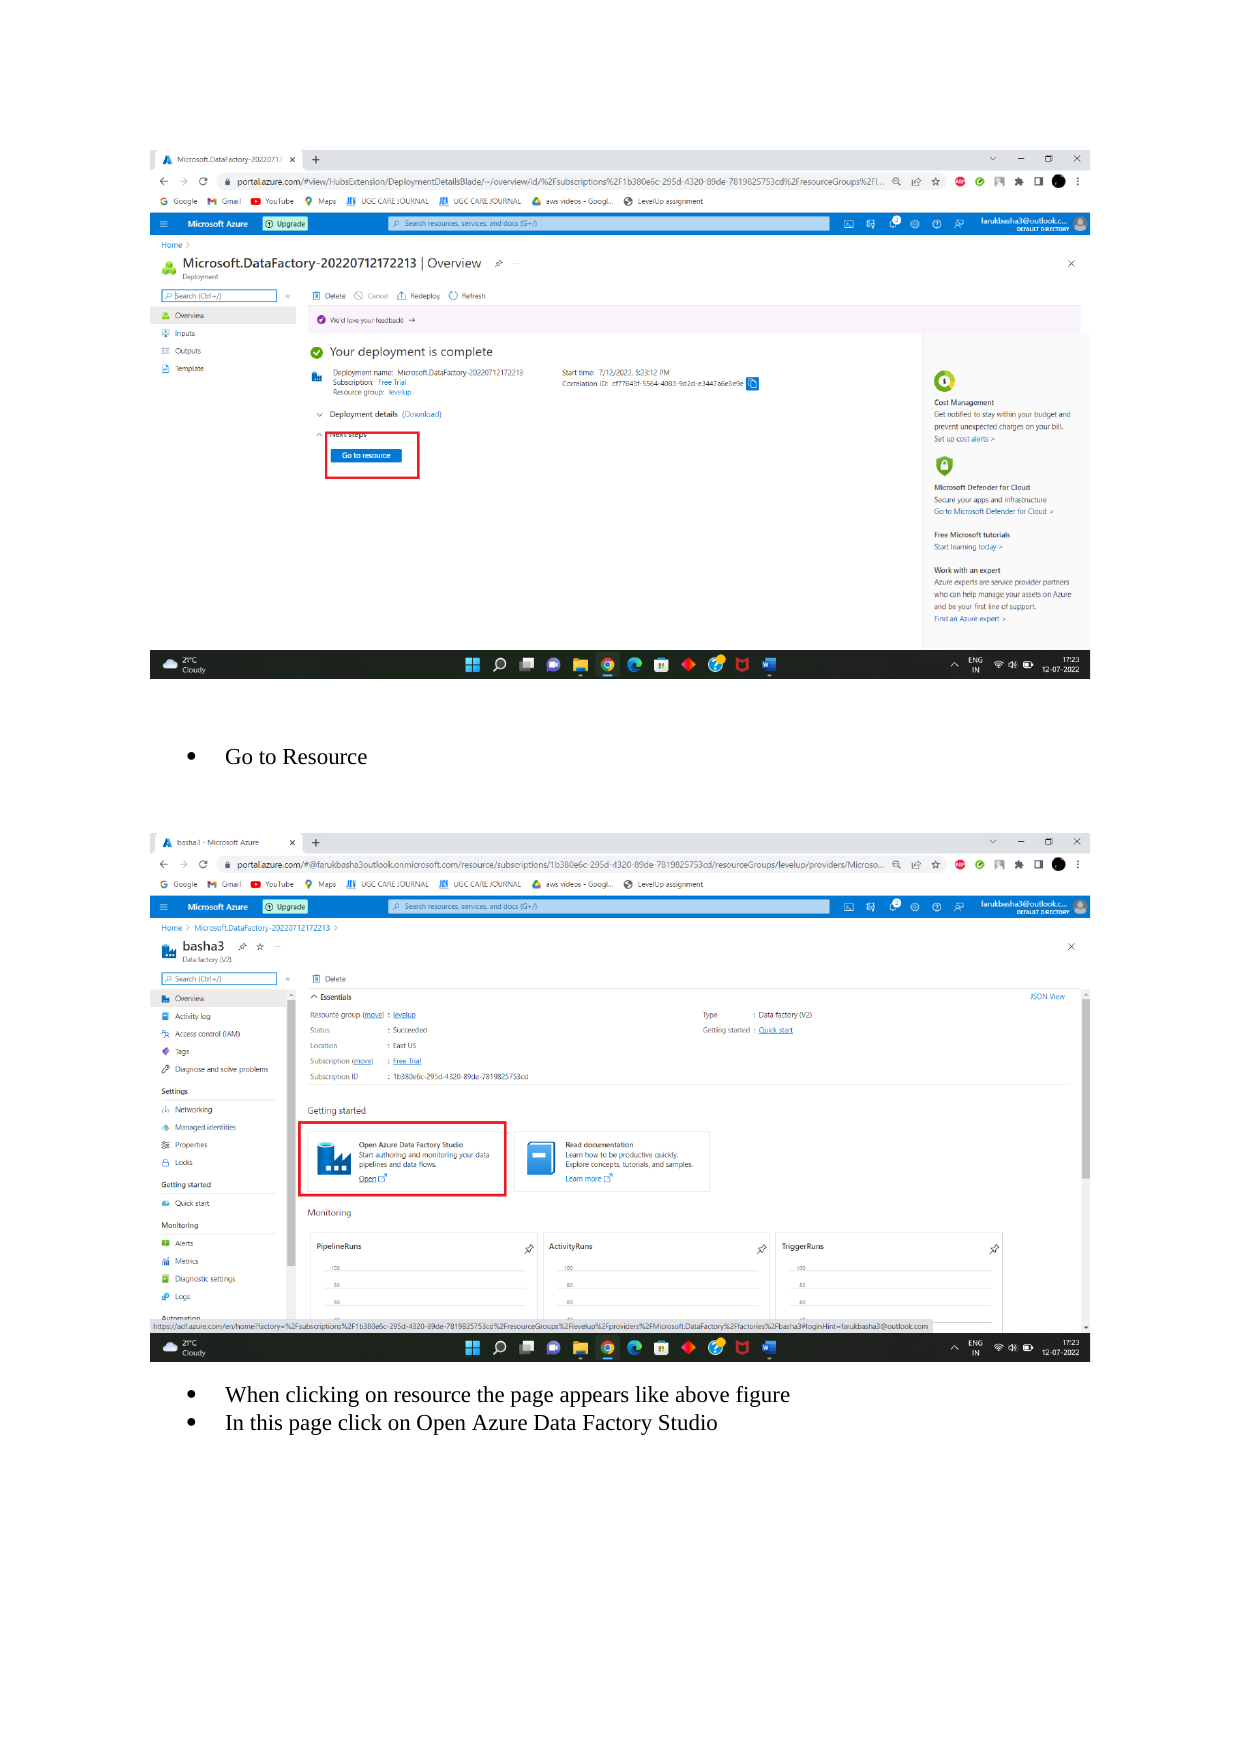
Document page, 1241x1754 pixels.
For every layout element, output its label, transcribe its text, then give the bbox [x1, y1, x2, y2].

picture [150, 833, 1091, 1362]
list When clicking on resource the page appears like above figure [187, 1381, 1090, 1407]
picture [150, 150, 1091, 679]
list In this page click on Open Azure Data Factory Studio [187, 1409, 1090, 1436]
list Go to Resource [187, 743, 1090, 769]
